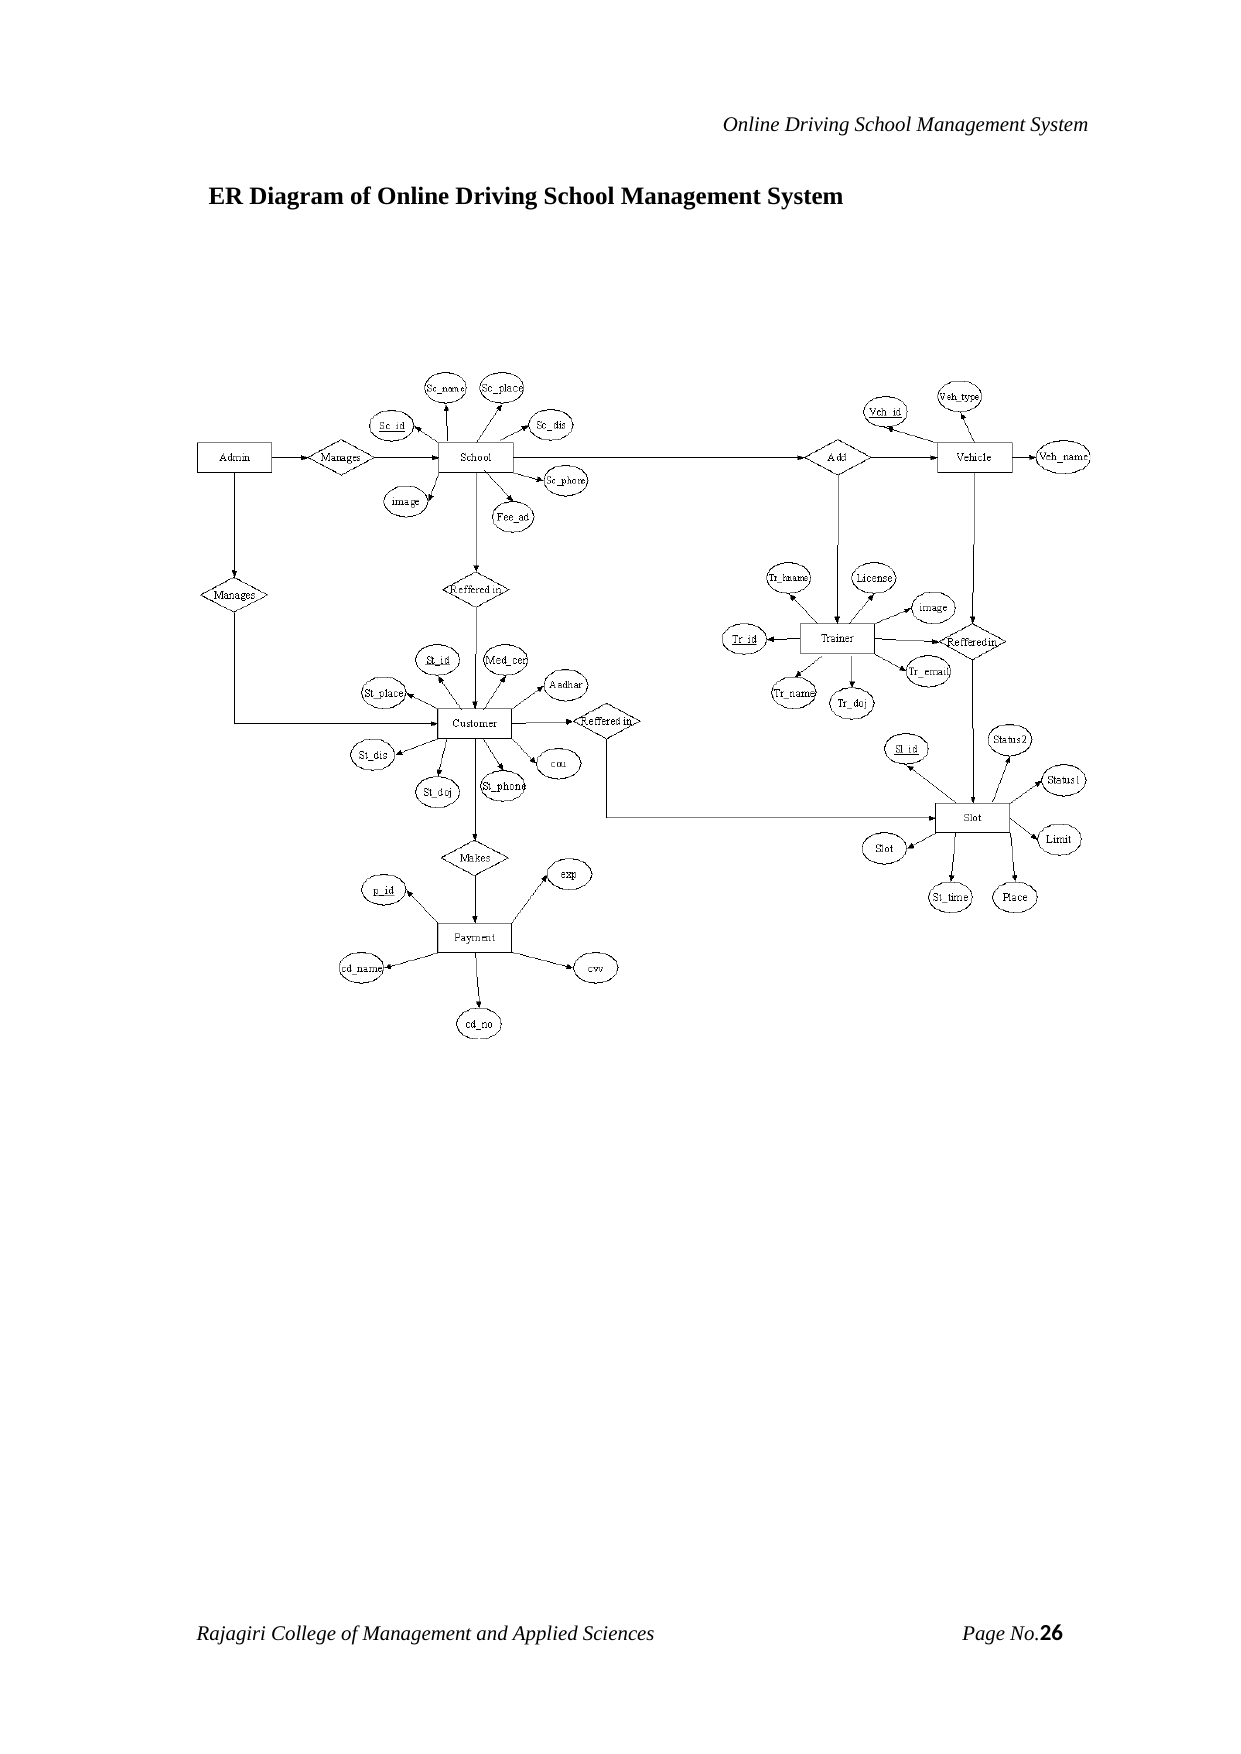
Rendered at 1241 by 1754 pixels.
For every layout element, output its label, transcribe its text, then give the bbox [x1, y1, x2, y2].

picture [196, 371, 1091, 1039]
text ER Diagram of Online Driving School Management System [208, 181, 1090, 210]
